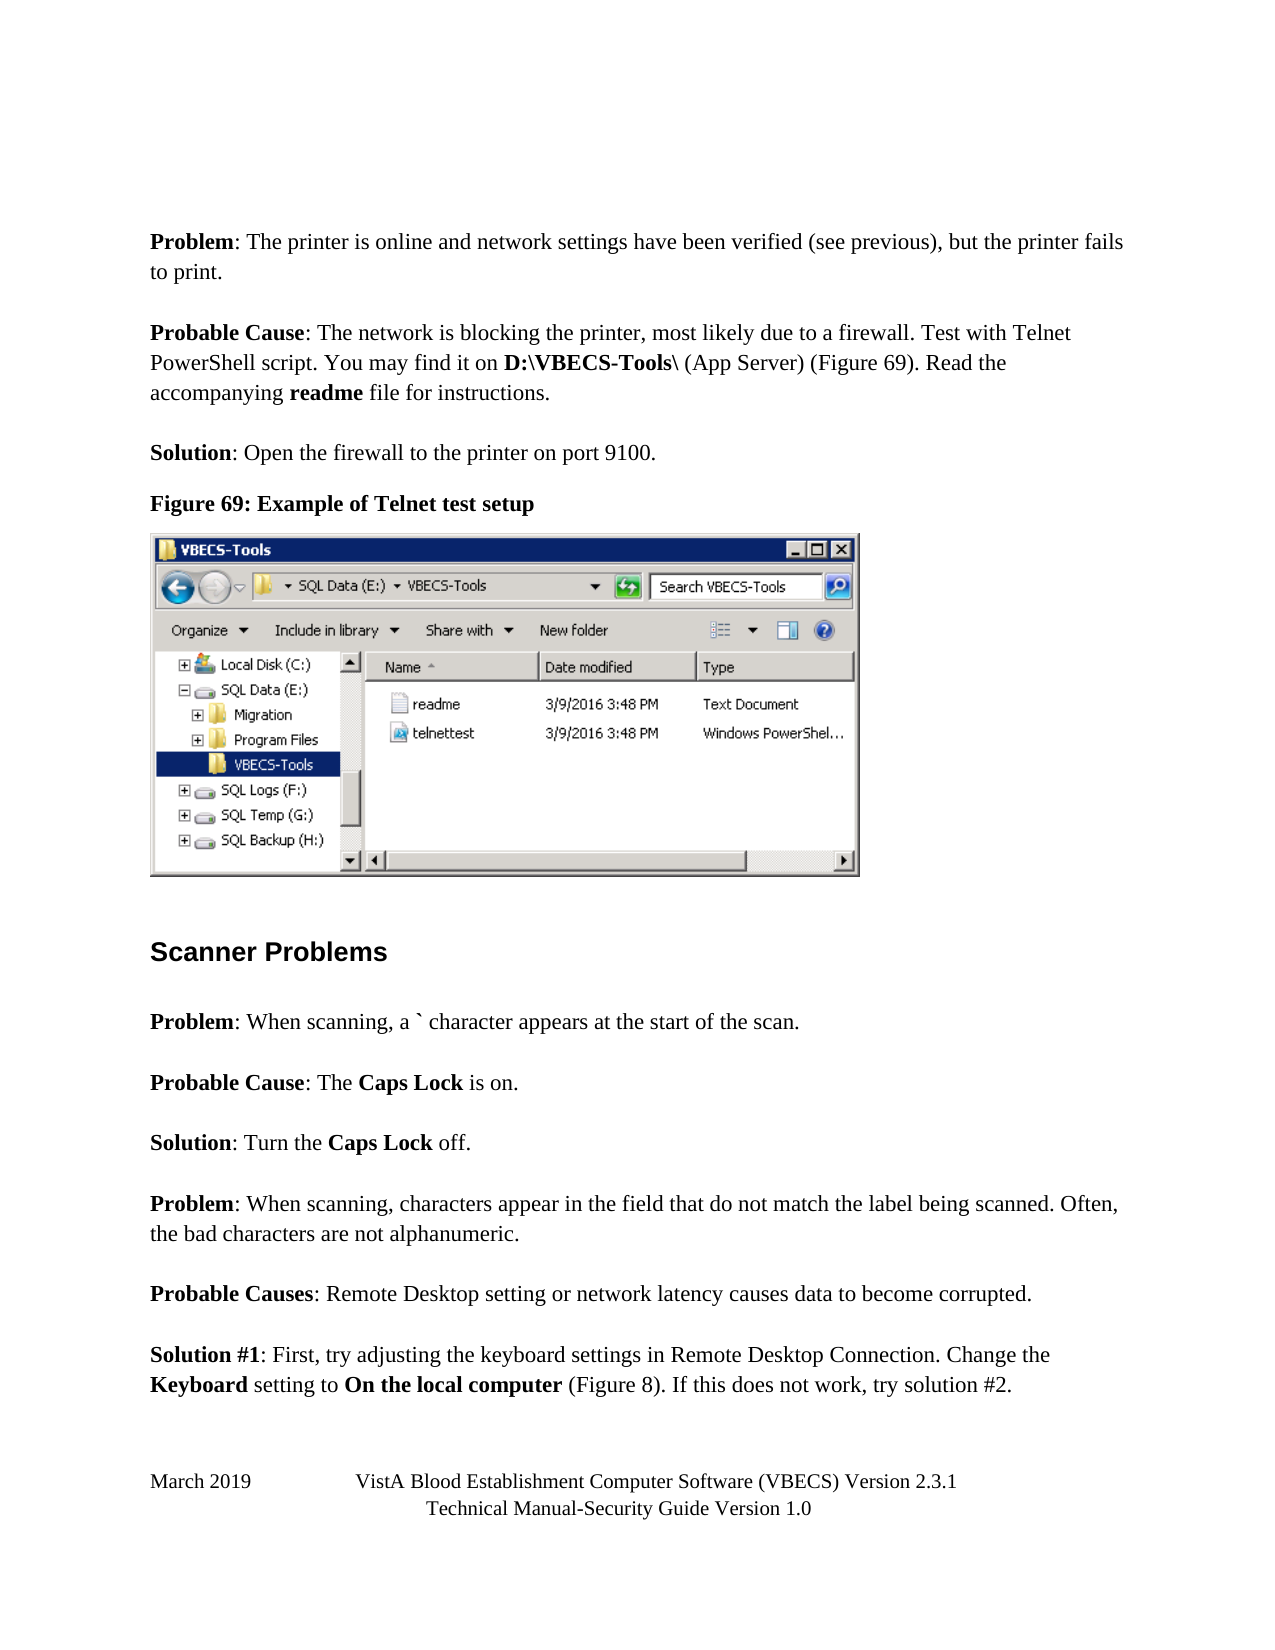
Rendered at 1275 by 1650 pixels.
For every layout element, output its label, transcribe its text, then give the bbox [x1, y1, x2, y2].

text Problem: When scanning, a ` character appears at the start of the scan. [150, 1008, 1125, 1035]
text Solution: Turn the Caps Lock off. [150, 1129, 1125, 1156]
text Problem: When scanning, characters appear in the field that do not match the label being scanned. Often, the bad characters are not alphanumeric. [150, 1190, 1125, 1246]
subtitle Scanner Problems [150, 936, 1125, 967]
picture [150, 533, 860, 877]
text Probable Causes: Remote Desktop setting or network latency causes data to become corrupted. [150, 1280, 1125, 1307]
text Probable Cause: The Caps Lock is on. [150, 1069, 1125, 1095]
text Problem: The printer is online and network settings have been verified (see previous), but the printer fails to print. [150, 228, 1125, 284]
text Solution: Open the firewall to the printer on port 9100. [150, 439, 1125, 466]
text Solution #1: First, try adjusting the keyboard settings in Remote Desktop Connection. Change the Keyboard setting to On the local computer (Figure 8). If this does not work, try solution #2. [150, 1341, 1125, 1397]
